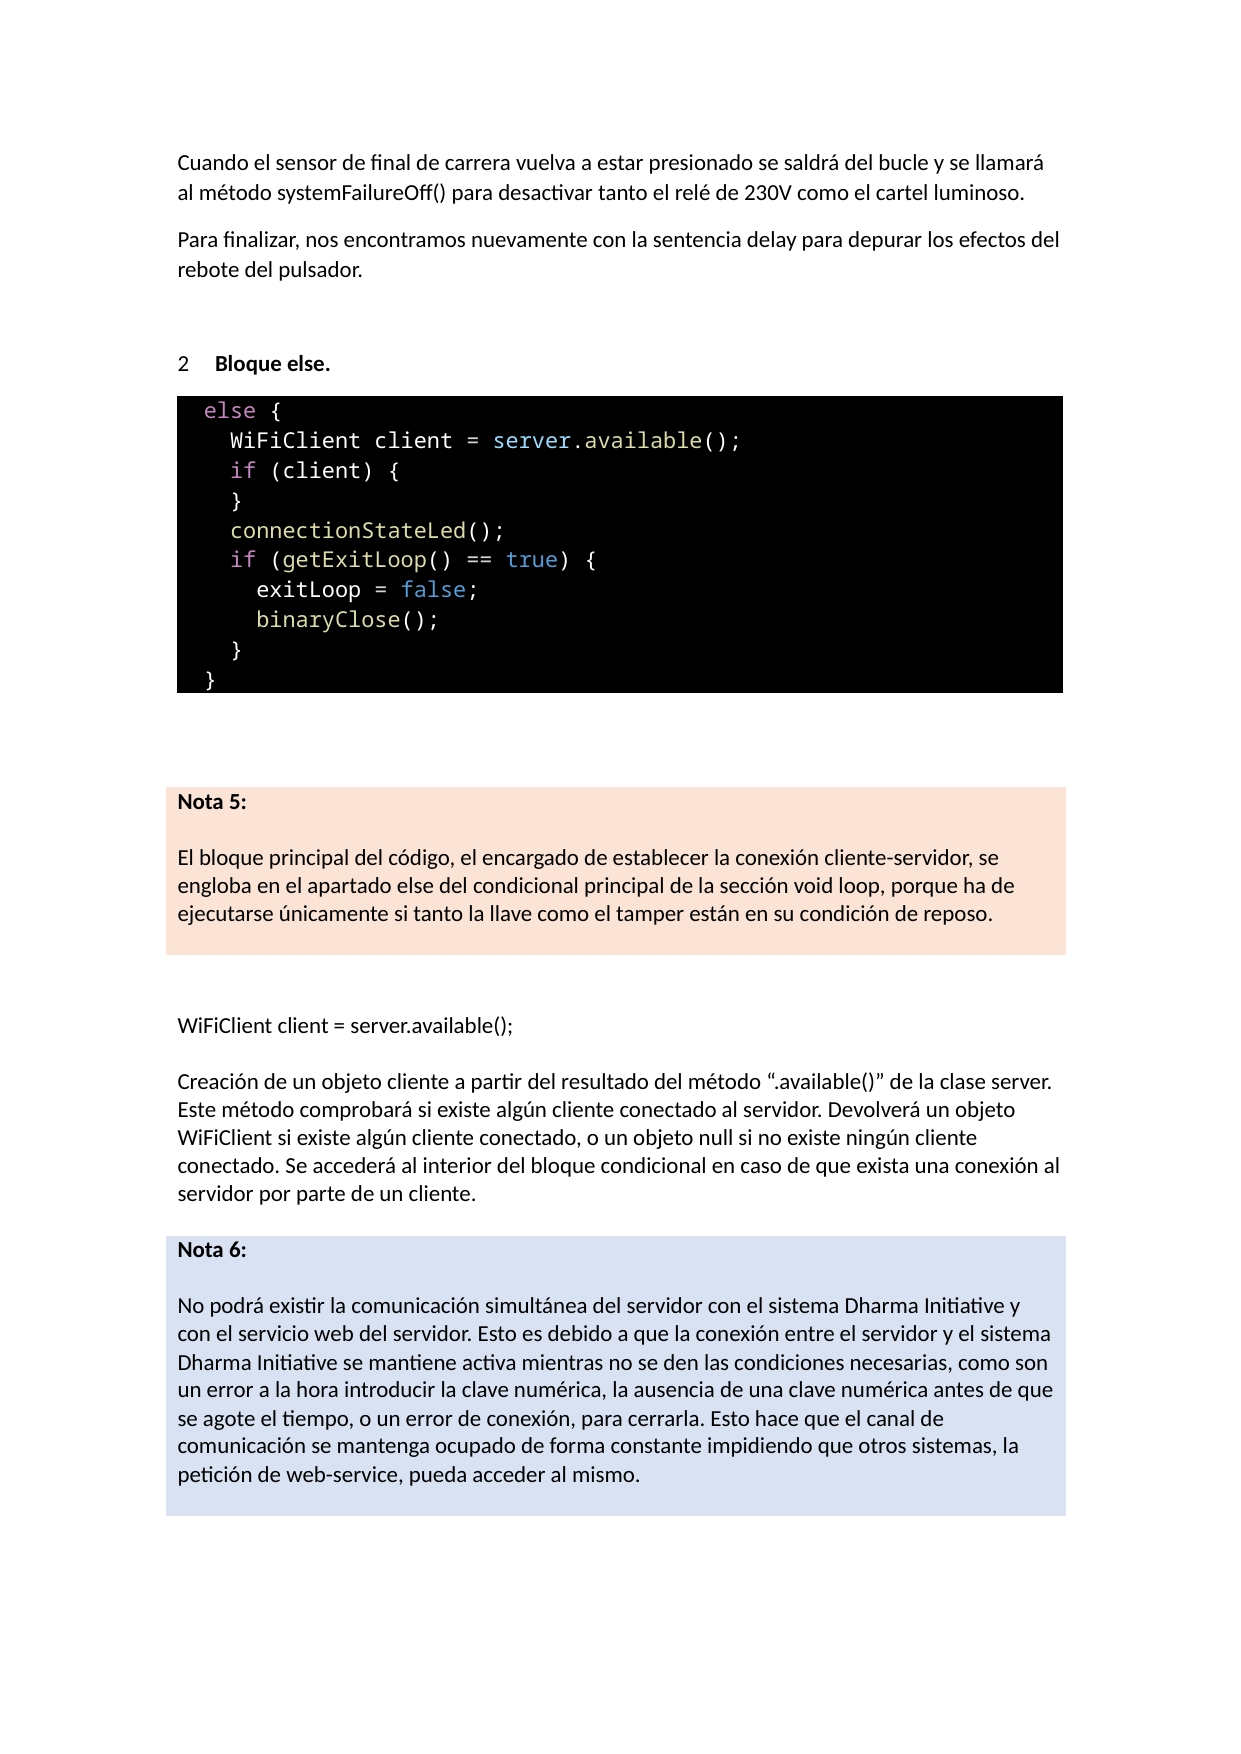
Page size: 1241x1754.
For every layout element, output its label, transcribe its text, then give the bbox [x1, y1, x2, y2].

table_header Nota 5: El bloque principal del código, el encargado de establecer la conexión cliente-servidor, se engloba en el apartado else del condicional principal de la sección void loop, porque ha de ejecutarse únicamente si tanto la llave como el tamper están en su condición de reposo. [166, 787, 1066, 955]
text Creación de un objeto cliente a partir del resultado del método “.available()” de la clase server. Este método comprobará si existe algún cliente conectado al servidor. Devolverá un objeto WiFiClient si existe algún cliente conectado, o un objeto null si no existe ningún cliente conectado. Se accederá al interior del bloque condicional en caso de que exista una conexión al servidor por parte de un cliente. [177, 1067, 1063, 1207]
table_header Nota 6: No podrá existir la comunicación simultánea del servidor con el sistema Dharma Initiative y con el servicio web del servidor. Esto es debido a que la conexión entre el servidor y el sistema Dharma Initiative se mantiene activa mientras no se den las condiciones necesarias, como son un error a la hora introducir la clave numérica, la ausencia de una clave numérica antes de que se agote el tiempo, o un error de conexión, para cerrarla. Esto hace que el canal de comunicación se mantenga ocupado de forma constante impidiendo que otros sistemas, la petición de web-service, pueda acceder al mismo. [166, 1236, 1066, 1516]
text } [177, 485, 1063, 515]
text Para finalizar, nos encontramos nuevamente con la sentencia delay para depurar los efectos del rebote del pulsador. [177, 225, 1063, 283]
text else { [177, 396, 1063, 425]
text WiFiClient client = server.available(); [177, 1011, 1063, 1039]
text if (getExitLoop() == true) { [177, 544, 1063, 574]
text Cuando el sensor de final de carrera vuelva a estar presionado se saldrá del bucle y se llamará al método systemFailureOff() para desactivar tanto el relé de 230V como el cartel luminoso. [177, 148, 1063, 206]
text connectionStateLed(); [177, 515, 1063, 544]
text binaryClose(); [177, 604, 1063, 634]
list Bloque else. [177, 349, 1063, 377]
text if (client) { [177, 455, 1063, 485]
text WiFiClient client = server.available(); [177, 425, 1063, 455]
text } [177, 634, 1063, 664]
text exitLoop = false; [177, 574, 1063, 604]
text } [177, 664, 1063, 693]
